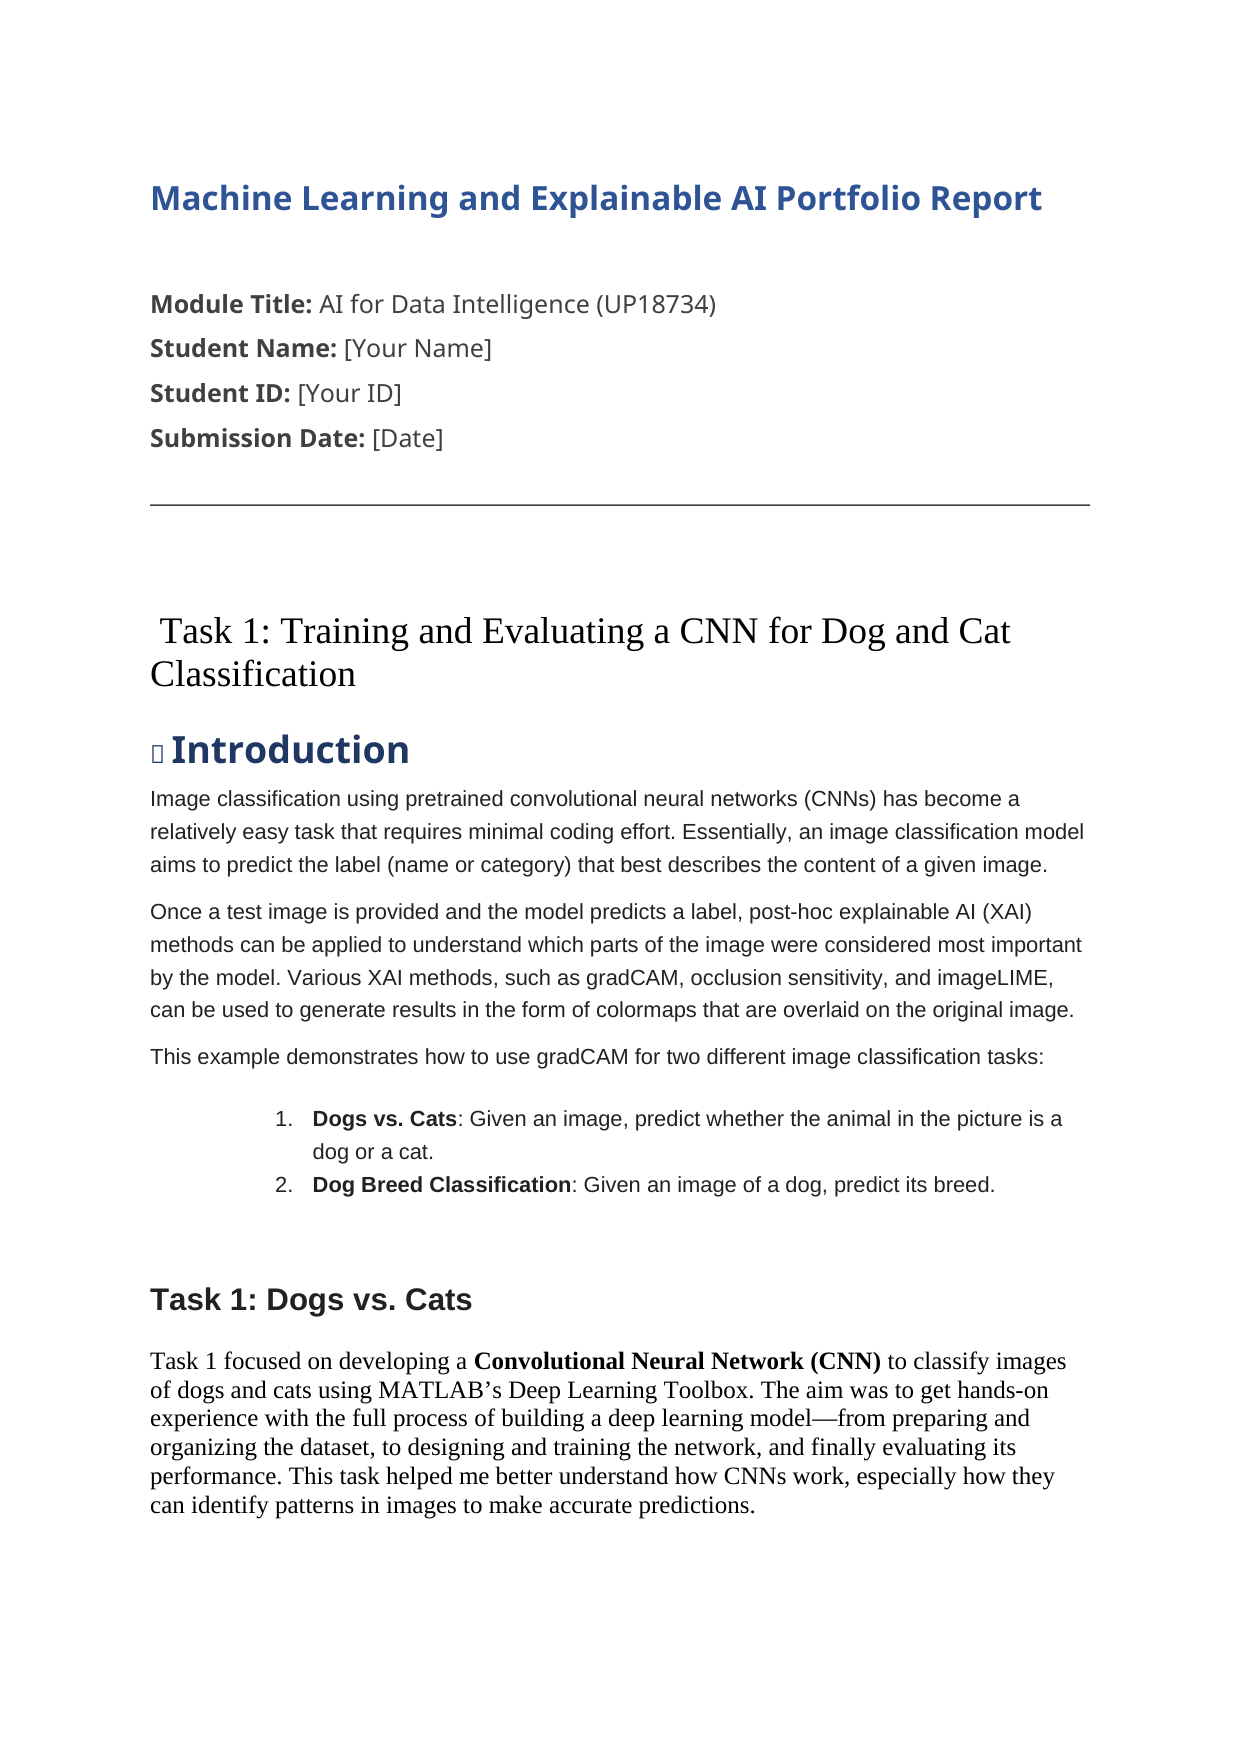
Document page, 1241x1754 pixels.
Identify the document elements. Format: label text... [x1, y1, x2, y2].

subtitle 🔹 Introduction [150, 724, 1090, 775]
text Once a test image is provided and the model predicts a label, post-hoc explainable AI (XAI) methods can be applied to understand which parts of the image were considered most important by the model. Various XAI methods, such as gradCAM, occlusion sensitivity, and imageLIME, can be used to generate results in the form of colormaps that are overlaid on the original image. [150, 891, 1090, 1022]
text Task 1 focused on developing a Convolutional Neural Network (CNN) to classify images of dogs and cats using MATLAB’s Deep Learning Toolbox. The aim was to get hands-on experience with the full process of building a deep learning model—from preparing and organizing the dataset, to designing and training the network, and finally evaluating its performance. This task helped me better understand how CNNs work, especially how they can identify patterns in images to make accurate predictions. [150, 1346, 1090, 1518]
text Image classification using pretrained convolutional neural networks (CNNs) has become a relatively easy task that requires minimal coding effort. Essentially, an image classification model aims to predict the label (name or category) that best describes the content of a given image. [150, 779, 1090, 877]
text Module Title: AI for Data Intelligence (UP18734) Student Name: [Your Name] Student ID: [Your ID] Submission Date: [Date] [150, 276, 1090, 454]
list Dog Breed Classification: Given an image of a dog, predict its breed. [275, 1164, 1090, 1197]
subtitle Task 1: Training and Evaluating a CNN for Dog and Cat Classification [150, 608, 1090, 694]
list Dogs vs. Cats: Given an image, predict whether the animal in the picture is a dog or a cat. [275, 1098, 1090, 1164]
text Task 1: Dogs vs. Cats [150, 1281, 1090, 1317]
subtitle Machine Learning and Explainable AI Portfolio Report [150, 175, 1090, 220]
text This example demonstrates how to use gradCAM for two different image classification tasks: [150, 1037, 1090, 1069]
